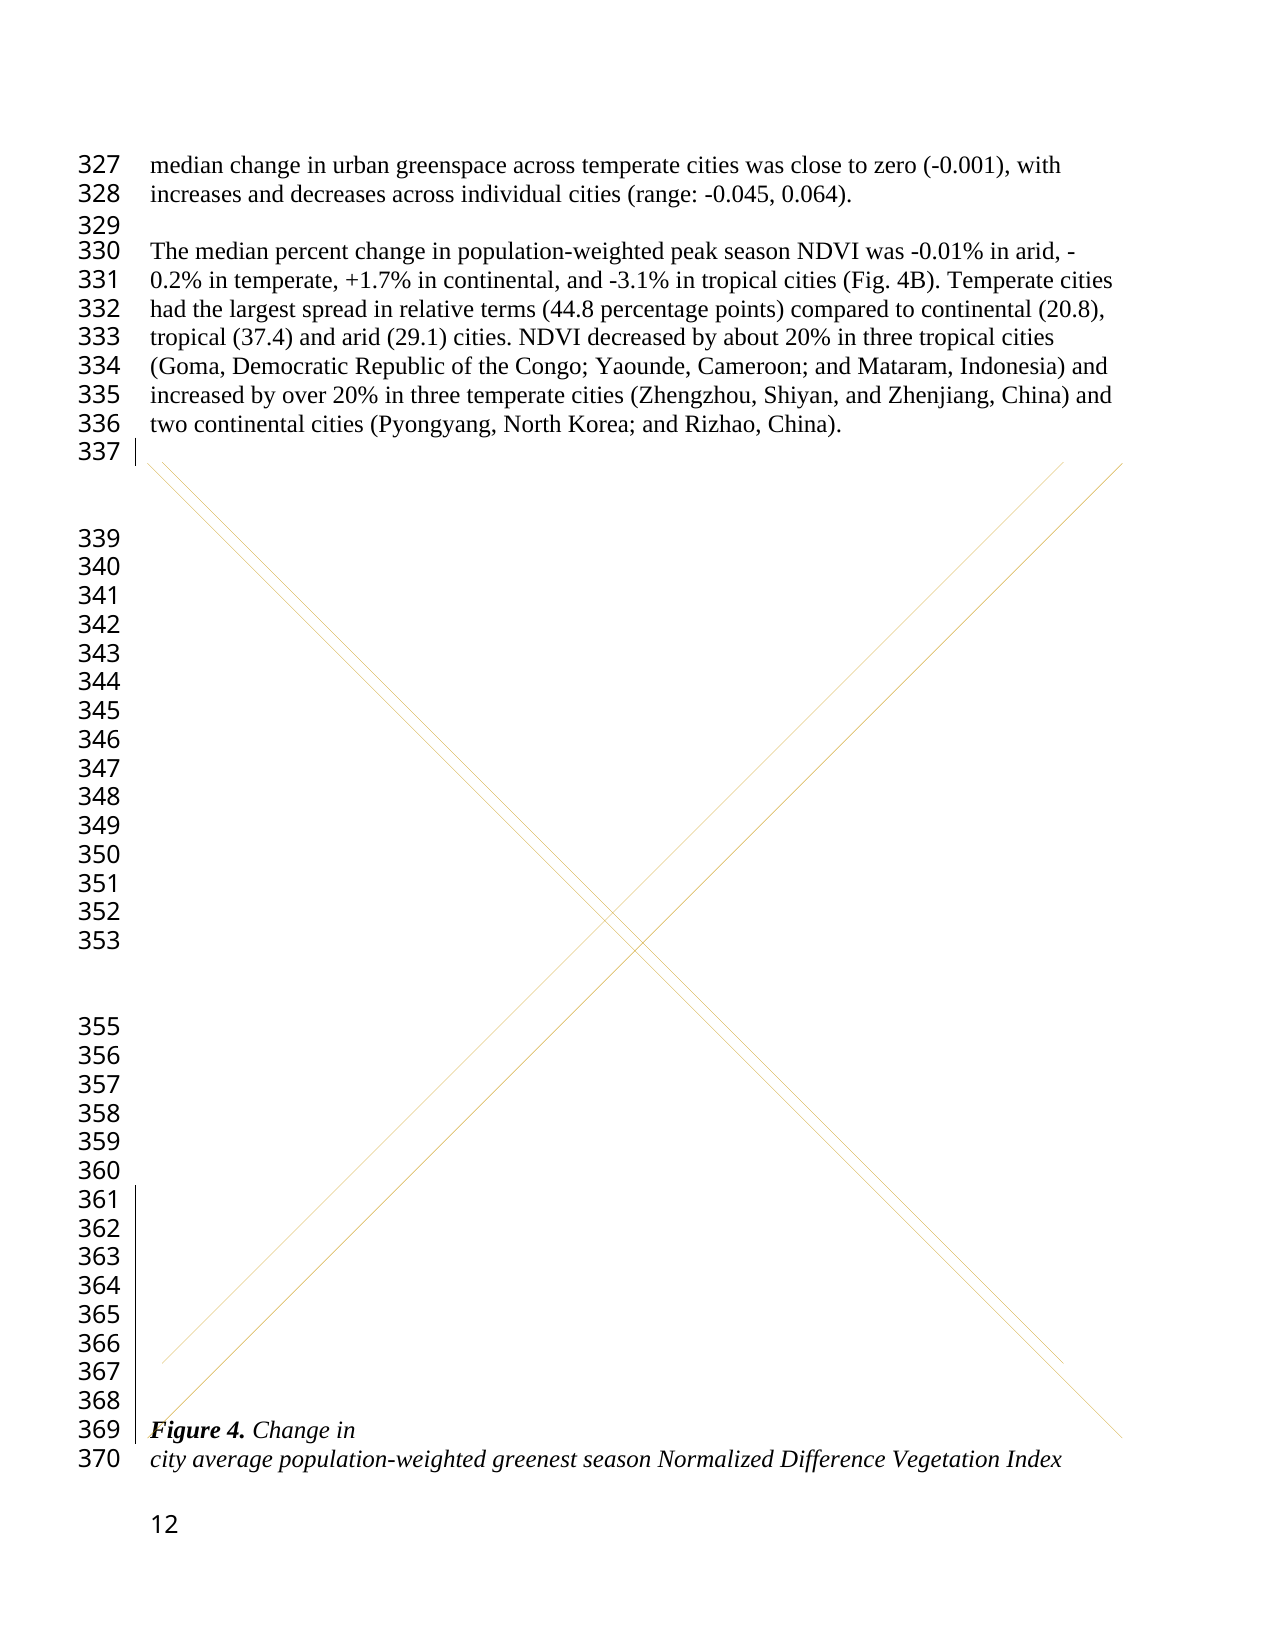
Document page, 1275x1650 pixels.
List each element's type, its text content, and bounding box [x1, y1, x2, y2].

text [150, 1415, 1125, 1472]
text The median percent change in population-weighted peak season NDVI was -0.01% in arid, -0.2% in temperate, +1.7% in continental, and -3.1% in tropical cities (Fig. 4B). Temperate cities had the largest spread in relative terms (44.8 percentage points) compared to continental (20.8), tropical (37.4) and arid (29.1) cities. NDVI decreased by about 20% in three tropical cities (Goma, Democratic Republic of the Congo; Yaounde, Cameroon; and Mataram, Indonesia) and increased by over 20% in three temperate cities (Zhengzhou, Shiyan, and Zhenjiang, China) and two continental cities (Pyongyang, North Korea; and Rizhao, China). [150, 236, 1125, 437]
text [150, 150, 1125, 207]
